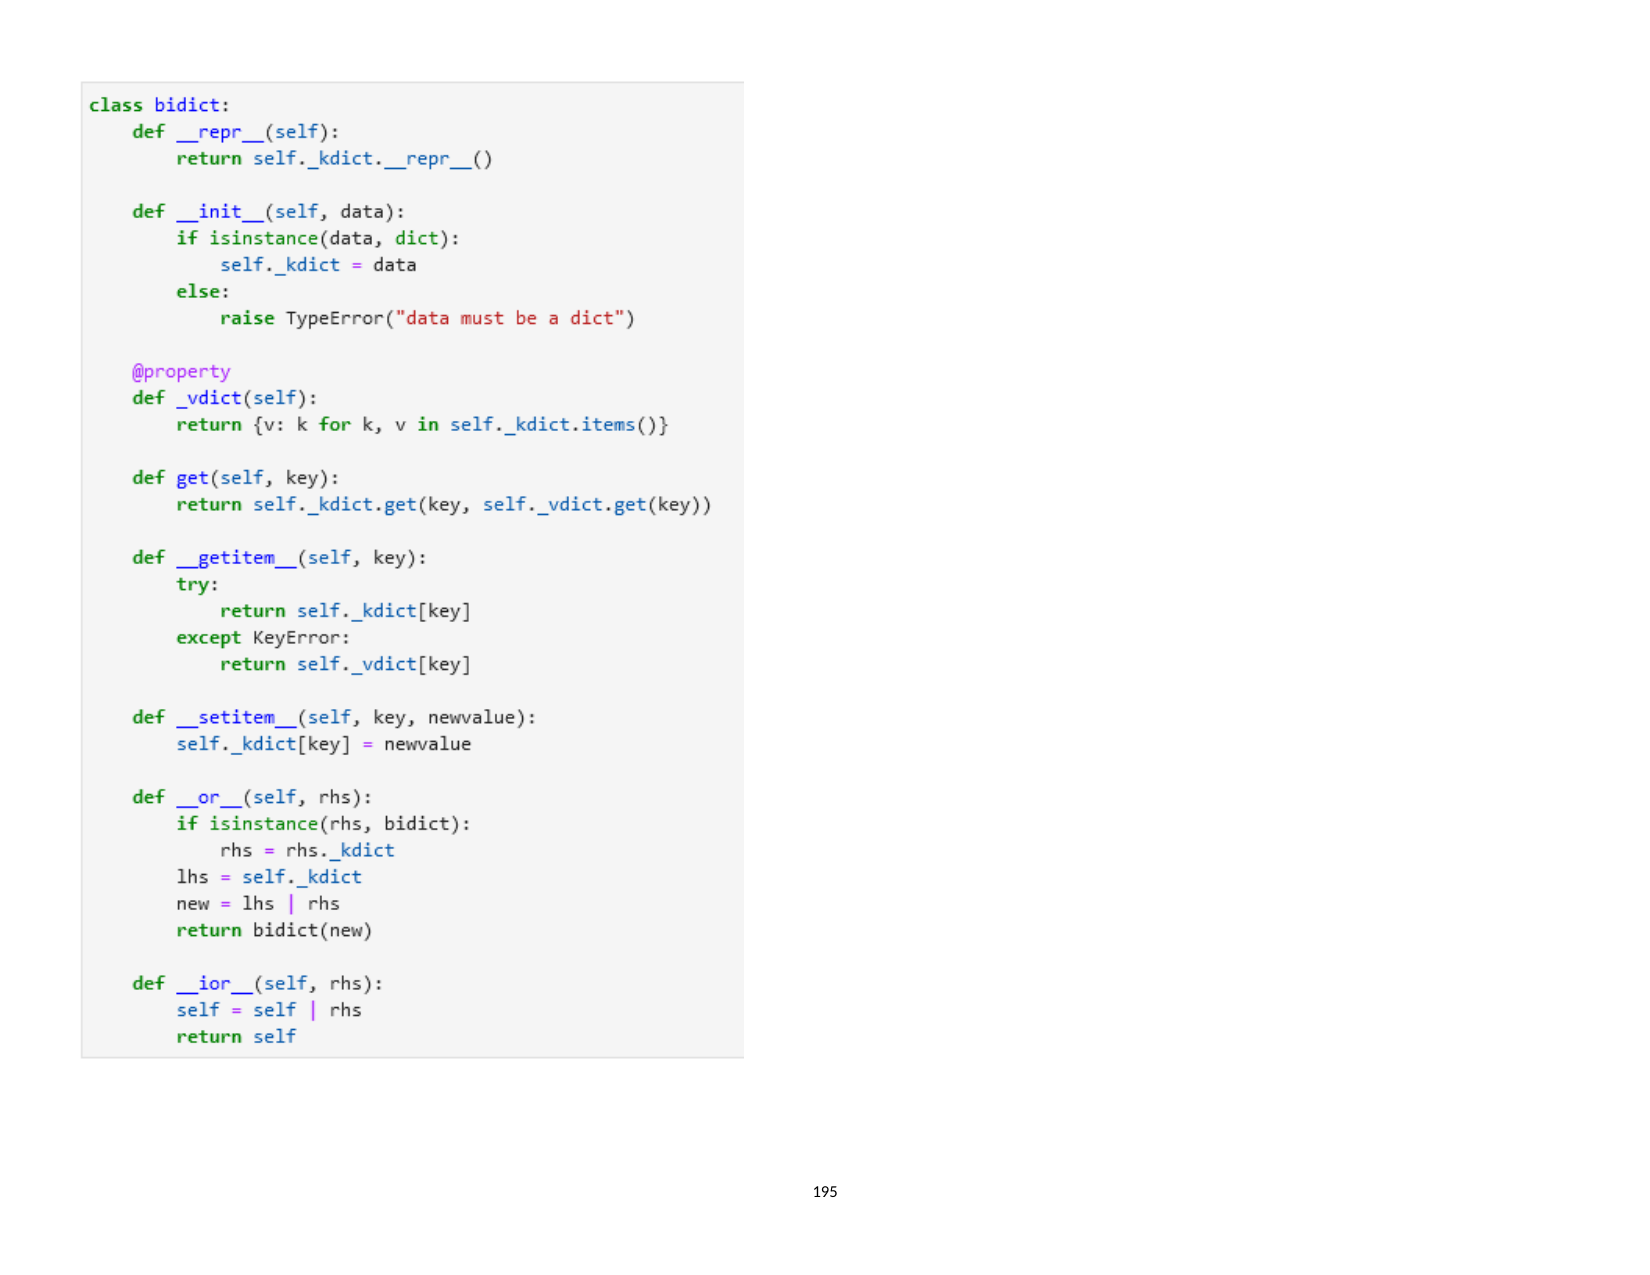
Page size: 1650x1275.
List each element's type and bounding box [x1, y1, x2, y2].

picture [75, 75, 744, 1065]
